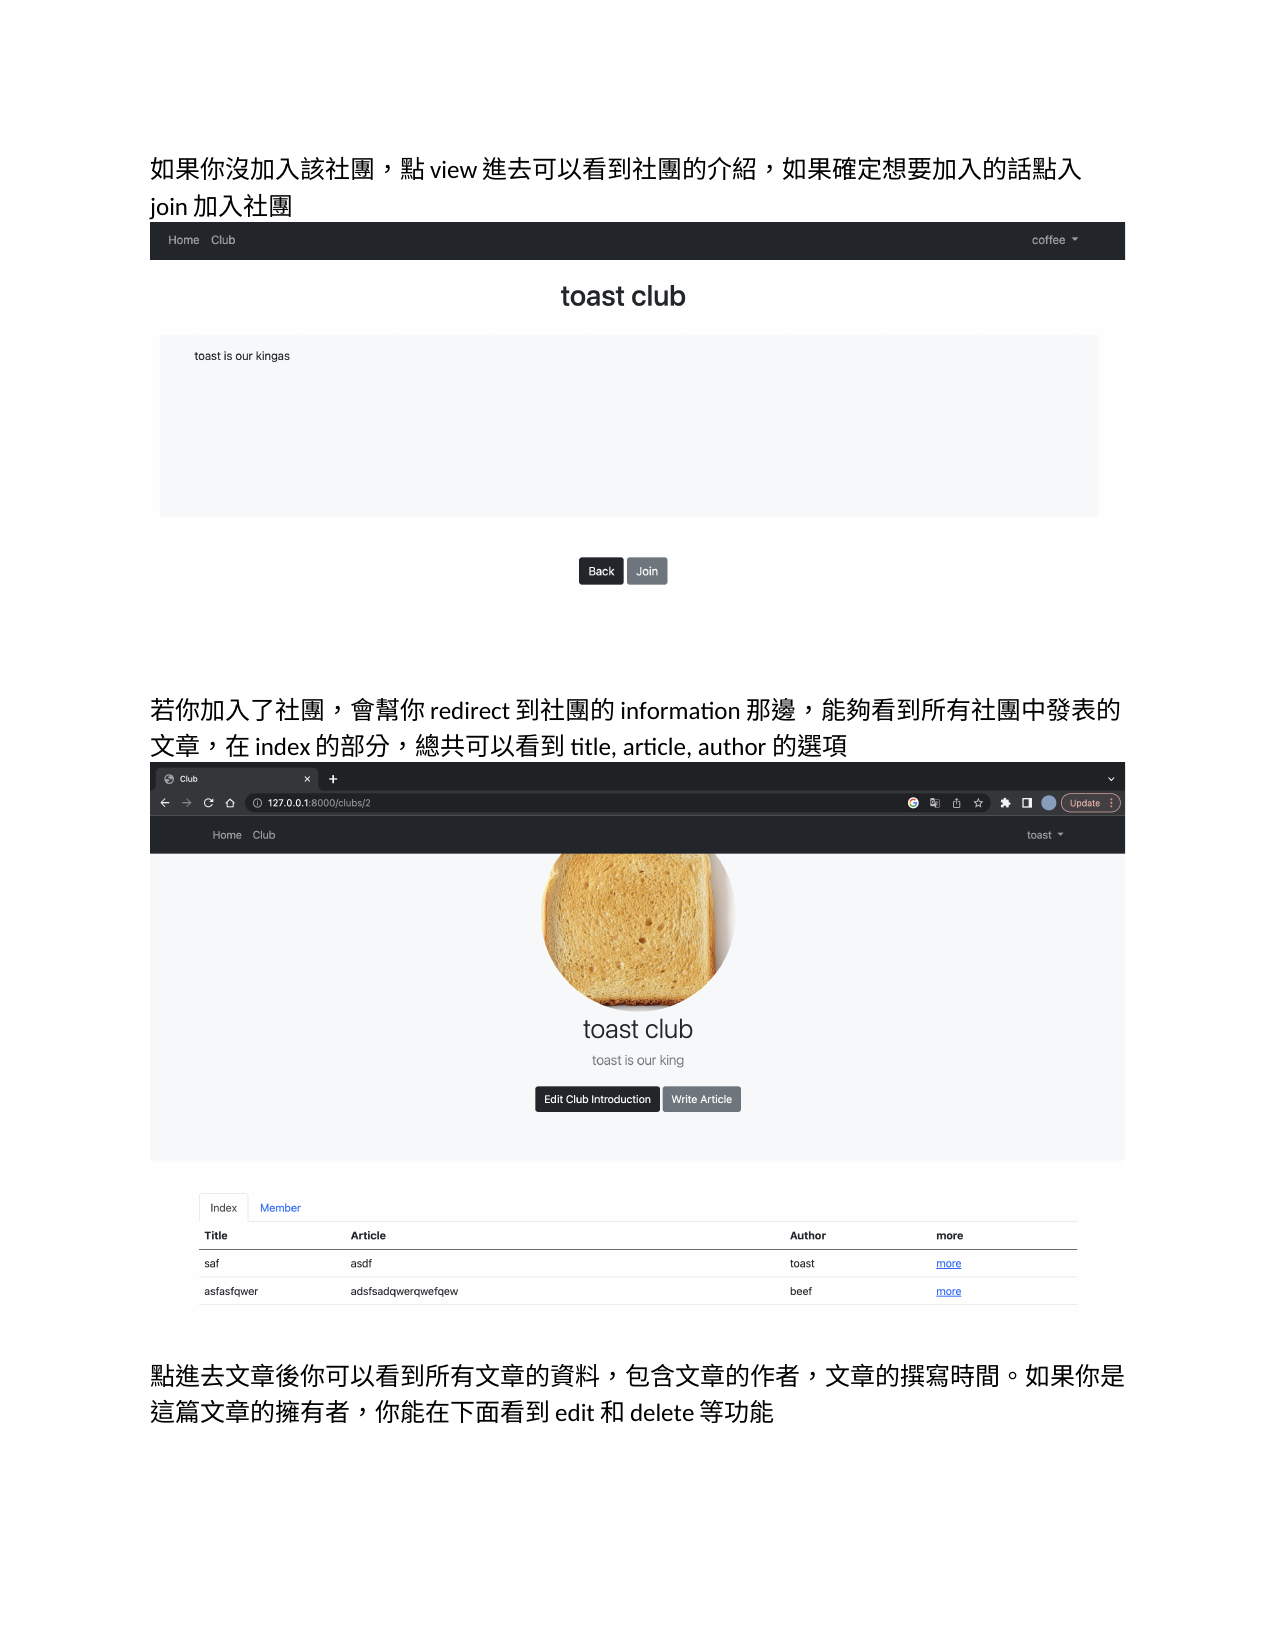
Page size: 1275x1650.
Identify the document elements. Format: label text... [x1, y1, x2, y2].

picture [150, 762, 1125, 1326]
picture [150, 222, 1125, 660]
text 如果你沒加入該社團，點view進去可以看到社團的介紹，如果確定想要加入的話點入join加入社團 [150, 150, 1125, 222]
text 點進去文章後你可以看到所有文章的資料，包含文章的作者，文章的撰寫時間。如果你是這篇文章的擁有者，你能在下面看到edit和delete等功能 [150, 1357, 1125, 1429]
text 若你加入了社團，會幫你redirect到社團的information那邊，能夠看到所有社團中發表的文章，在index的部分，總共可以看到title, article, author 的選項 [150, 690, 1125, 762]
